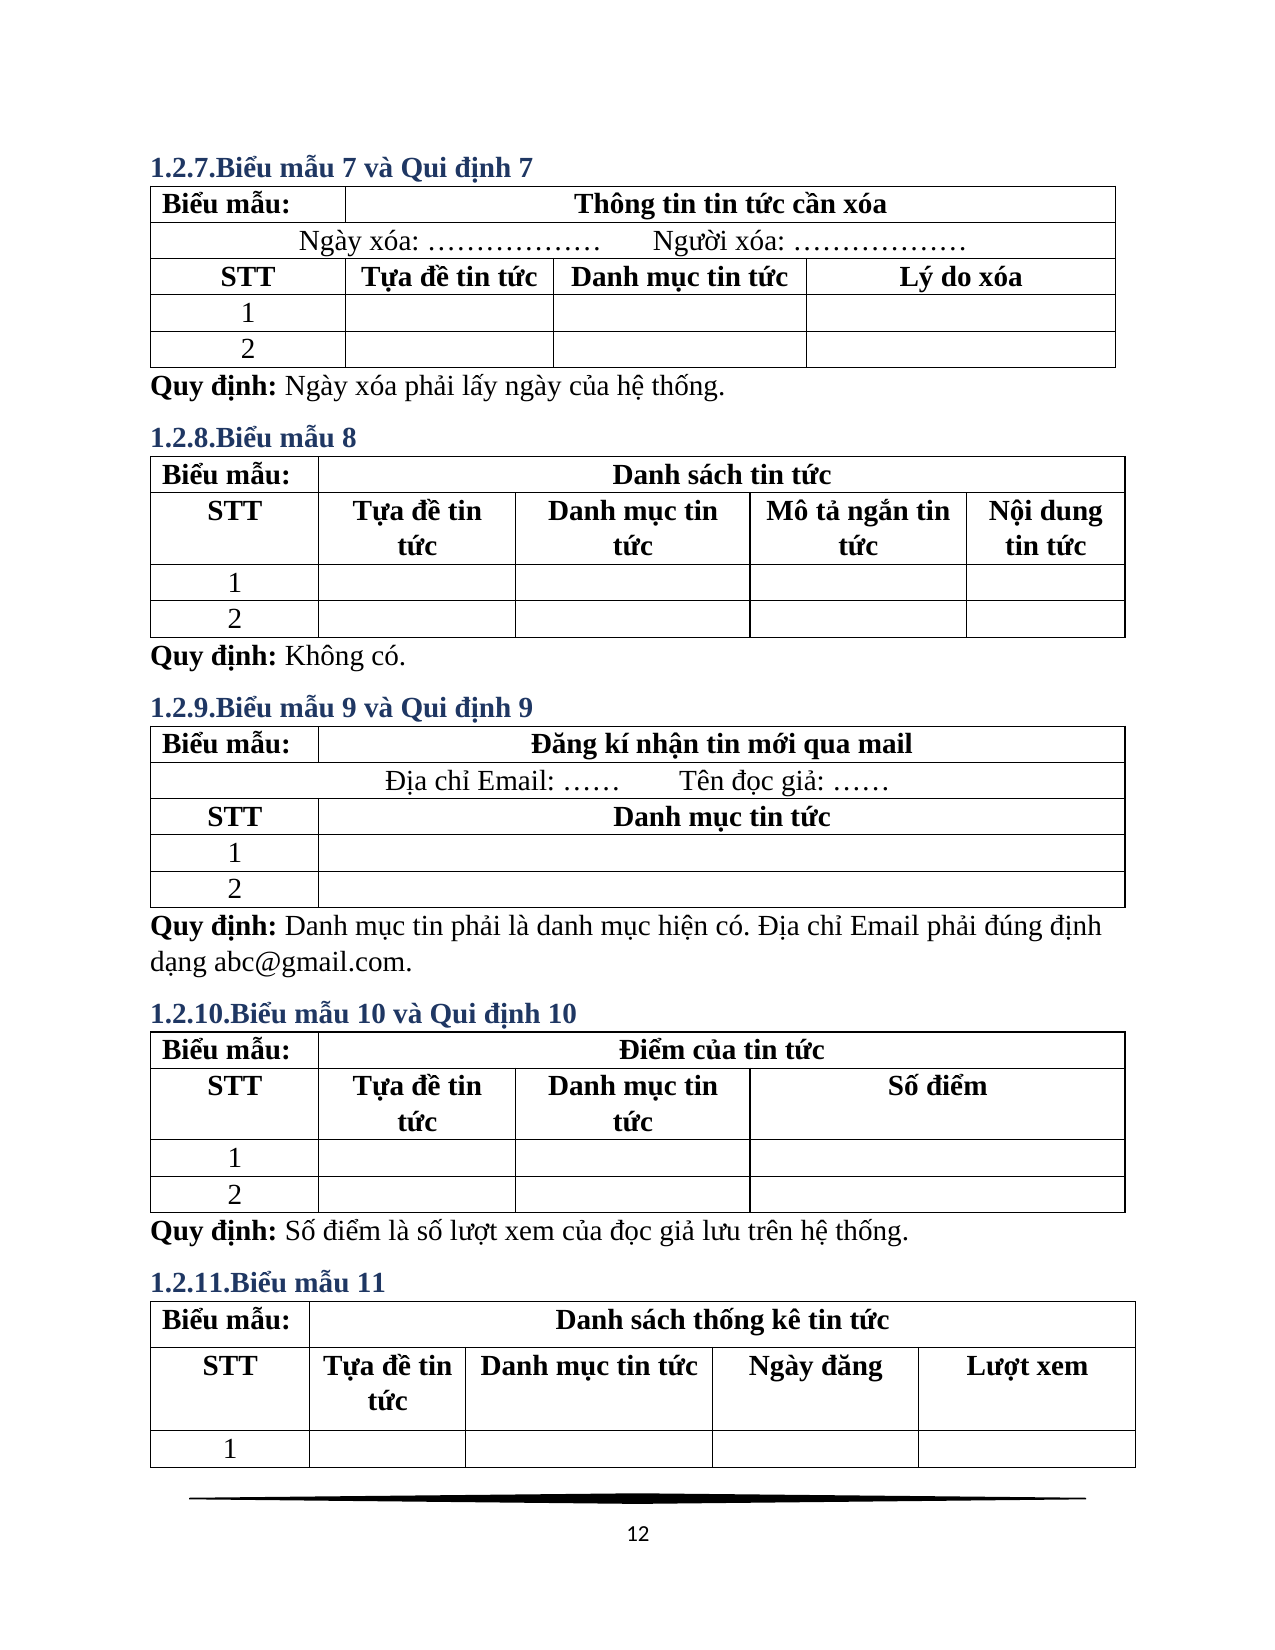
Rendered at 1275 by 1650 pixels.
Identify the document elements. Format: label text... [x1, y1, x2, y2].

table_cell [466, 1431, 712, 1467]
subtitle 1.2.7.Biểu mẫu 7 và Qui định 7 [150, 150, 1125, 183]
table_cell STT [151, 493, 318, 564]
table_cell Tựa đề tin tức [319, 493, 515, 564]
text Quy định: Ngày xóa phải lấy ngày của hệ thống. [150, 368, 1125, 402]
table_cell Danh mục tin tức [319, 799, 1124, 834]
table_cell STT [151, 1069, 318, 1139]
table_cell [319, 872, 1124, 907]
table_cell Địa chỉ Email: …… Tên đọc giả: …… [151, 763, 1124, 798]
table_cell [516, 1177, 749, 1212]
table_cell 1 [151, 565, 318, 600]
table_cell [751, 601, 966, 637]
table_cell [319, 565, 515, 600]
table_cell [516, 565, 749, 600]
table_cell [319, 1140, 515, 1176]
subtitle 1.2.11.Biểu mẫu 11 [150, 1266, 1125, 1299]
table_cell [807, 295, 1115, 331]
table_header Biểu mẫu: [151, 727, 318, 762]
table_cell [346, 295, 553, 331]
table_cell [319, 1177, 515, 1212]
text Quy định: Không có. [150, 638, 1125, 671]
table_cell Lượt xem [919, 1348, 1135, 1430]
table_cell Danh mục tin tức [554, 259, 806, 294]
table_cell Tựa đề tin tức [346, 259, 553, 294]
table_cell STT [151, 799, 318, 834]
subtitle 1.2.8.Biểu mẫu 8 [150, 420, 1125, 454]
table_cell Danh mục tin tức [516, 493, 749, 564]
table_cell 1 [151, 1140, 318, 1176]
table_cell Ngày đăng [713, 1348, 918, 1430]
table_cell [346, 332, 553, 367]
table_cell STT [151, 259, 345, 294]
table_cell Nội dung tin tức [967, 493, 1124, 564]
text Quy định: Danh mục tin phải là danh mục hiện có. Địa chỉ Email phải đúng định dạng abc@gmail.com. [150, 908, 1125, 977]
table_cell 2 [151, 872, 318, 907]
table_cell 1 [151, 835, 318, 871]
subtitle 1.2.10.Biểu mẫu 10 và Qui định 10 [150, 996, 1125, 1029]
table_cell 2 [151, 1177, 318, 1212]
table_header Biểu mẫu: [151, 457, 318, 492]
table_cell [554, 295, 806, 331]
table_header Biểu mẫu: [151, 1033, 318, 1067]
table_header Điểm của tin tức [319, 1033, 1124, 1067]
table_cell Danh mục tin tức [466, 1348, 712, 1430]
table_cell [919, 1431, 1135, 1467]
table_cell [967, 565, 1124, 600]
table_cell [319, 601, 515, 637]
table_cell [554, 332, 806, 367]
table_cell [713, 1431, 918, 1467]
table_header Biểu mẫu: [151, 187, 345, 222]
table_cell Danh mục tin tức [516, 1069, 749, 1139]
table_cell [967, 601, 1124, 637]
table_cell Lý do xóa [807, 259, 1115, 294]
table_cell Số điểm [751, 1069, 1124, 1139]
table_cell [319, 835, 1124, 871]
table_cell Mô tả ngắn tin tức [751, 493, 966, 564]
table_cell Ngày xóa: ……………… Người xóa: ……………… [151, 223, 1115, 258]
table_cell 1 [151, 295, 345, 331]
table_cell [751, 1177, 1124, 1212]
table_cell [516, 601, 749, 637]
table_cell [751, 1140, 1124, 1176]
table_header Danh sách thống kê tin tức [310, 1302, 1135, 1347]
table_header Đăng kí nhận tin mới qua mail [319, 727, 1124, 762]
table_cell 2 [151, 332, 345, 367]
table_cell [751, 565, 966, 600]
table_cell STT [151, 1348, 309, 1430]
table_cell Tựa đề tin tức [319, 1069, 515, 1139]
table_cell 2 [151, 601, 318, 637]
table_cell 1 [151, 1431, 309, 1467]
subtitle 1.2.9.Biểu mẫu 9 và Qui định 9 [150, 690, 1125, 723]
table_header Thông tin tin tức cần xóa [346, 187, 1115, 222]
table_cell [516, 1140, 749, 1176]
table_header Biểu mẫu: [151, 1302, 309, 1347]
table_cell Tựa đề tin tức [310, 1348, 465, 1430]
table_header Danh sách tin tức [319, 457, 1124, 492]
text Quy định: Số điểm là số lượt xem của đọc giả lưu trên hệ thống. [150, 1213, 1125, 1247]
table_cell [807, 332, 1115, 367]
table_cell [310, 1431, 465, 1467]
